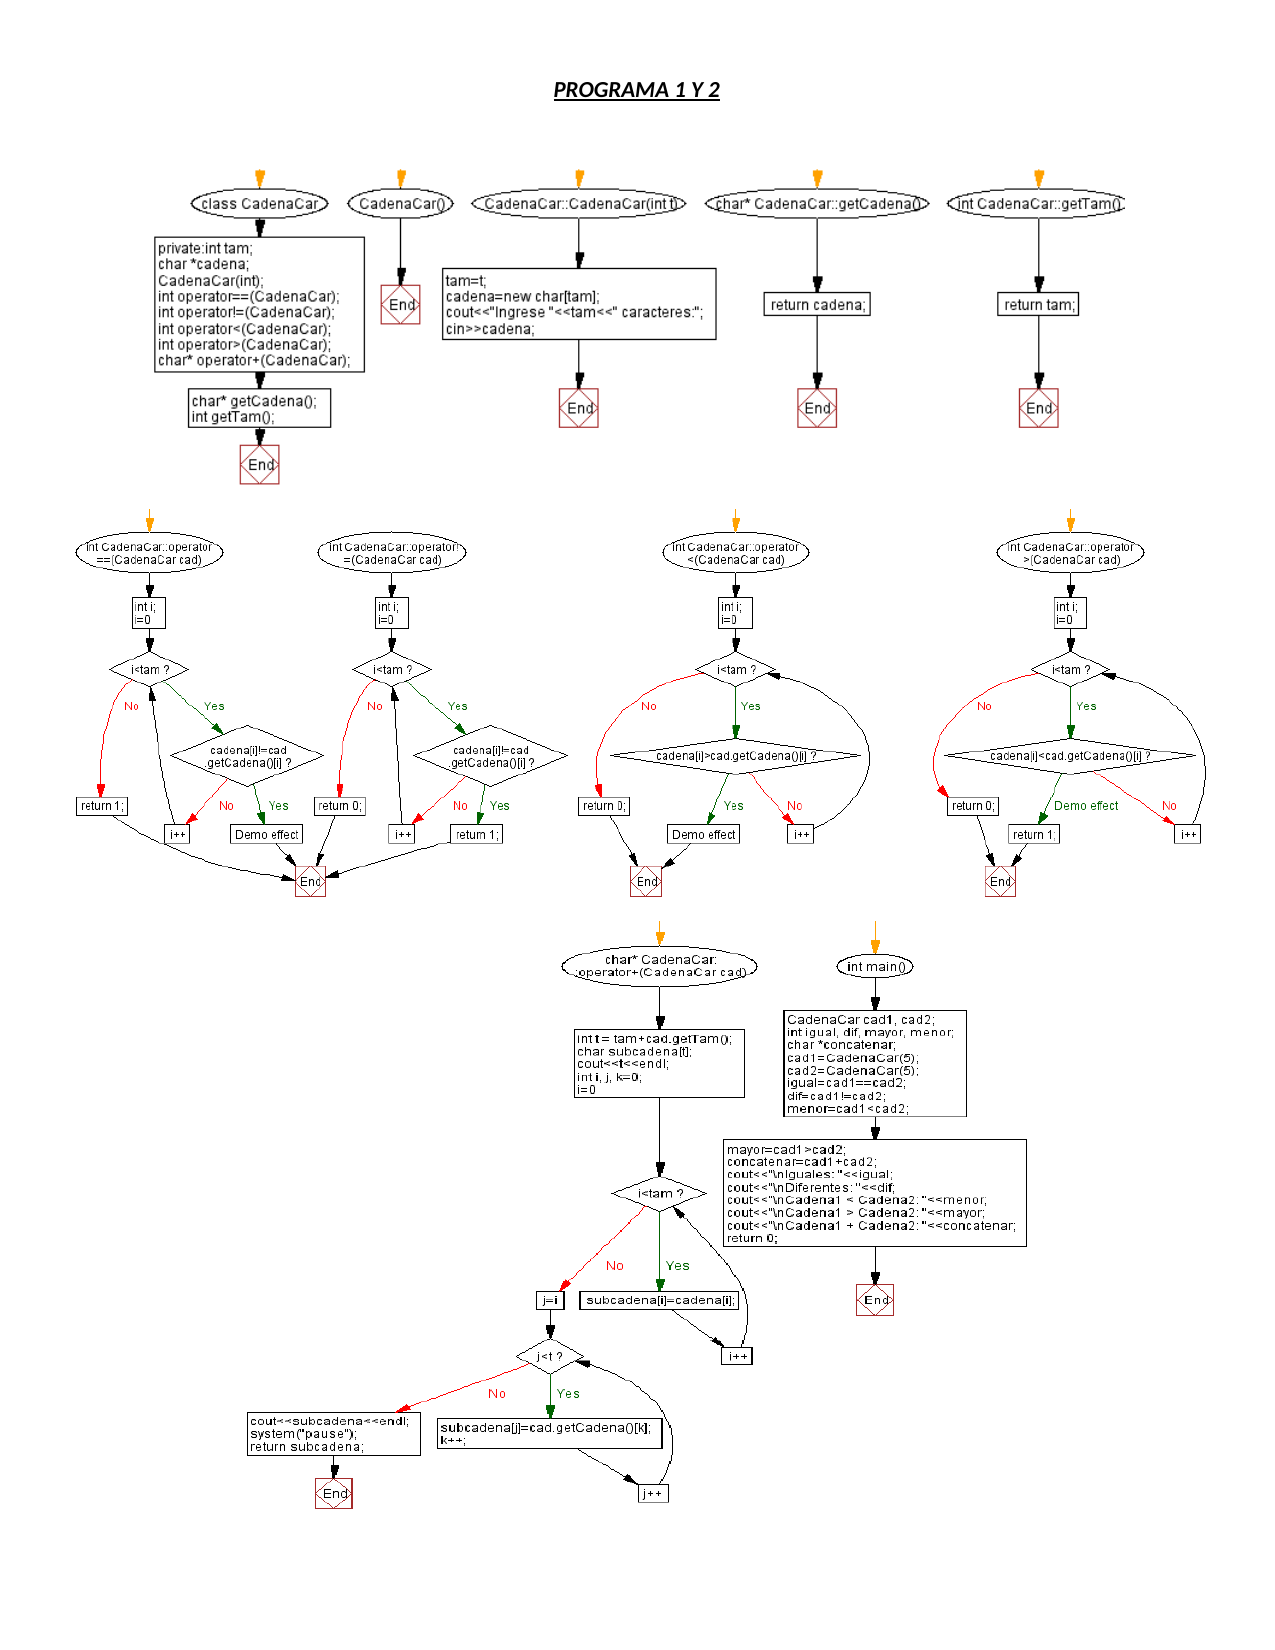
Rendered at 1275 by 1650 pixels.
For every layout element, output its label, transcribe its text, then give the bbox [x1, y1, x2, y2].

picture [75, 509, 1209, 901]
picture [150, 168, 1125, 491]
text PROGRAMA 1 Y 2 [75, 75, 1200, 103]
picture [245, 918, 1030, 1512]
